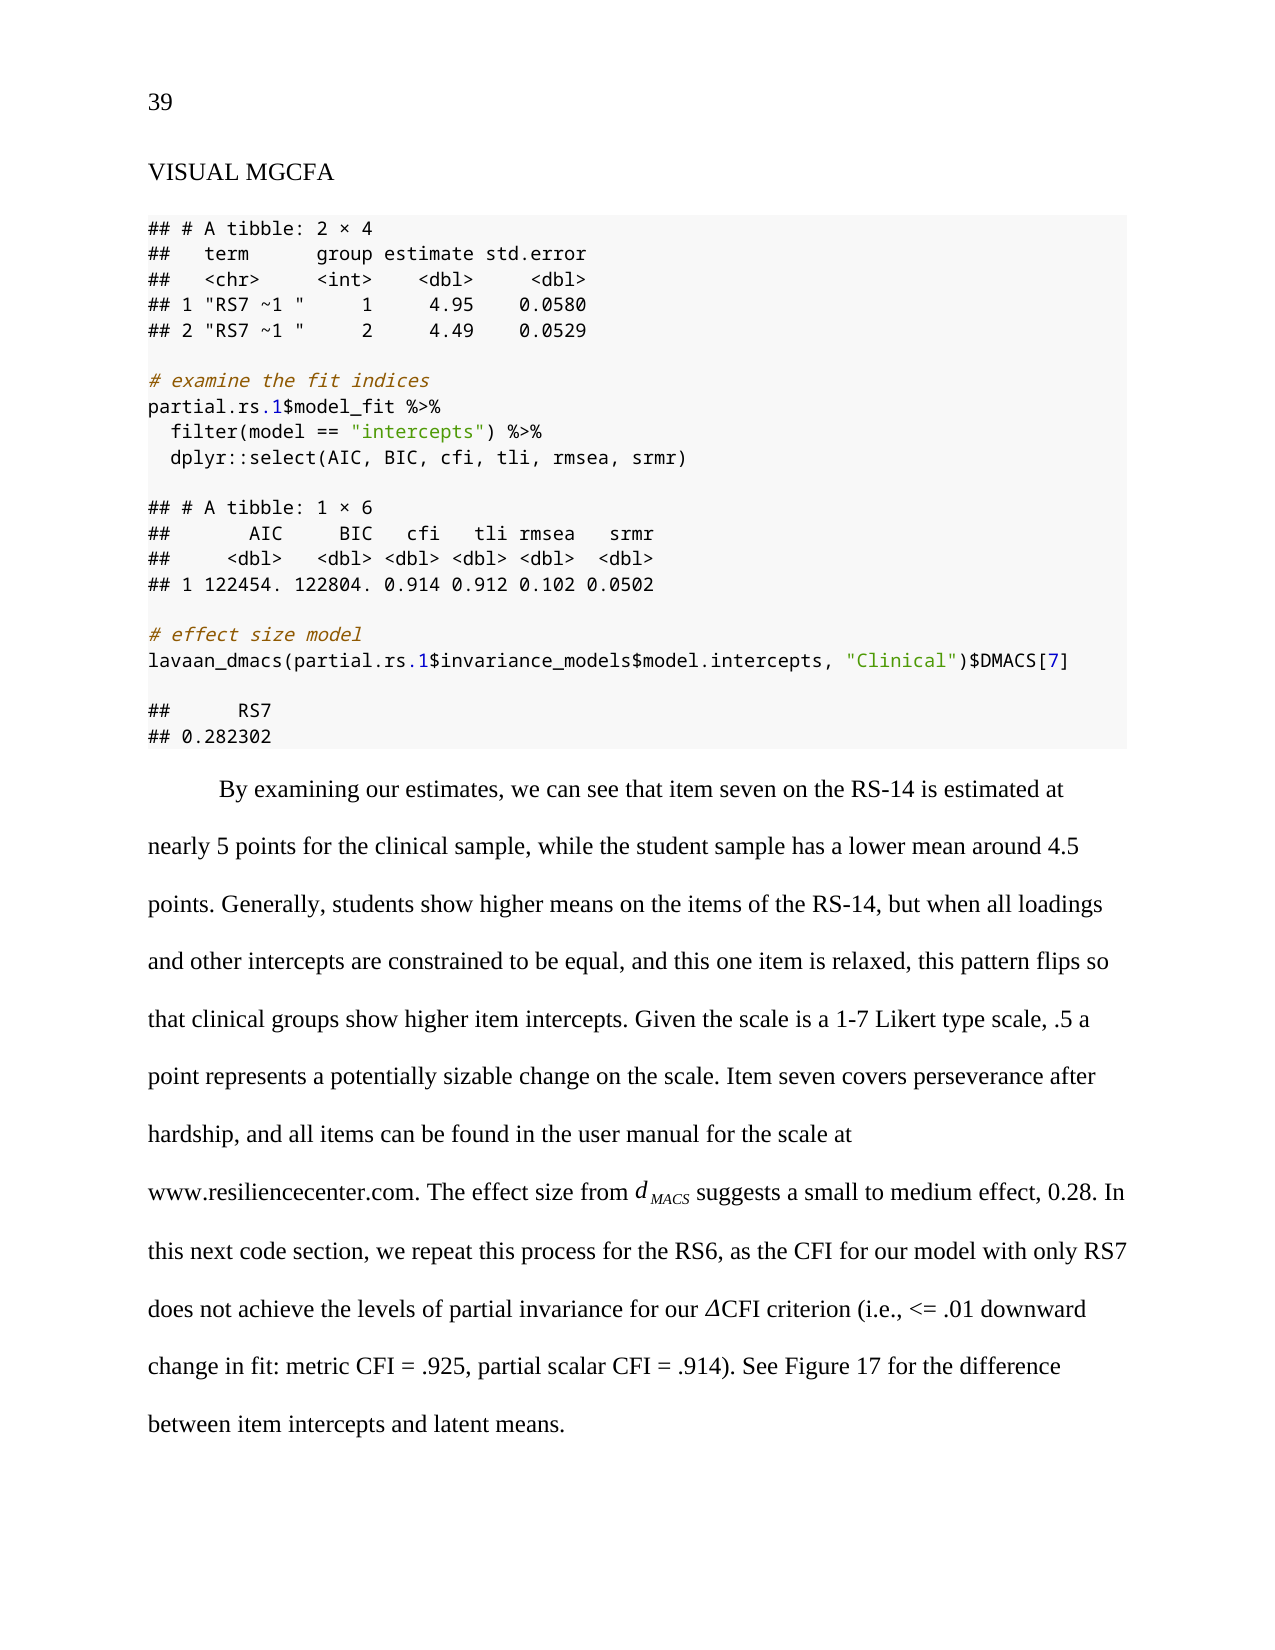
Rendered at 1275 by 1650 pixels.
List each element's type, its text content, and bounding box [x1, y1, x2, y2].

text By examining our estimates, we can see that item seven on the RS-14 is estimated at nearly 5 points for the clinical sample, while the student sample has a lower mean around 4.5 points. Generally, students show higher means on the items of the RS-14, but when all loadings and other intercepts are constrained to be equal, and this one item is relaxed, this pattern flips so that clinical groups show higher item intercepts. Given the scale is a 1-7 Likert type scale, .5 a point represents a potentially sizable change on the scale. Item seven covers perseverance after hardship, and all items can be found in the user manual for the scale at www.resiliencecenter.com. The effect size from suggests a small to medium effect, 0.28. In this next code section, we repeat this process for the RS6, as the CFI for our model with only RS7 does not achieve the levels of partial invariance for our CFI criterion (i.e., <= .01 downward change in fit: metric CFI = .925, partial scalar CFI = .914). See Figure 17 for the difference between item intercepts and latent means. [148, 774, 1127, 1438]
text ## # A tibble: 2 × 4 ## term group estimate std.error ## <chr> <int> <dbl> <dbl> ## 1 "RS7 ~1 " 1 4.95 0.0580 ## 2 "RS7 ~1 " 2 4.49 0.0529 [148, 215, 1127, 342]
text ## # A tibble: 1 × 6 ## AIC BIC cfi tli rmsea srmr ## <dbl> <dbl> <dbl> <dbl> <dbl> <dbl> ## 1 122454. 122804. 0.914 0.912 0.102 0.0502 [148, 494, 1127, 597]
text # examine the fit indices partial.rs.1$model_fit %>% filter(model == "intercepts") %>% dplyr::select(AIC, BIC, cfi, tli, rmsea, srmr) [148, 367, 1127, 469]
text ## RS7 ## 0.282302 [148, 698, 1127, 749]
text # effect size model lavaan_dmacs(partial.rs.1$invariance_models$model.intercepts, "Clinical")$DMACS[7] [361, 622, 1127, 673]
